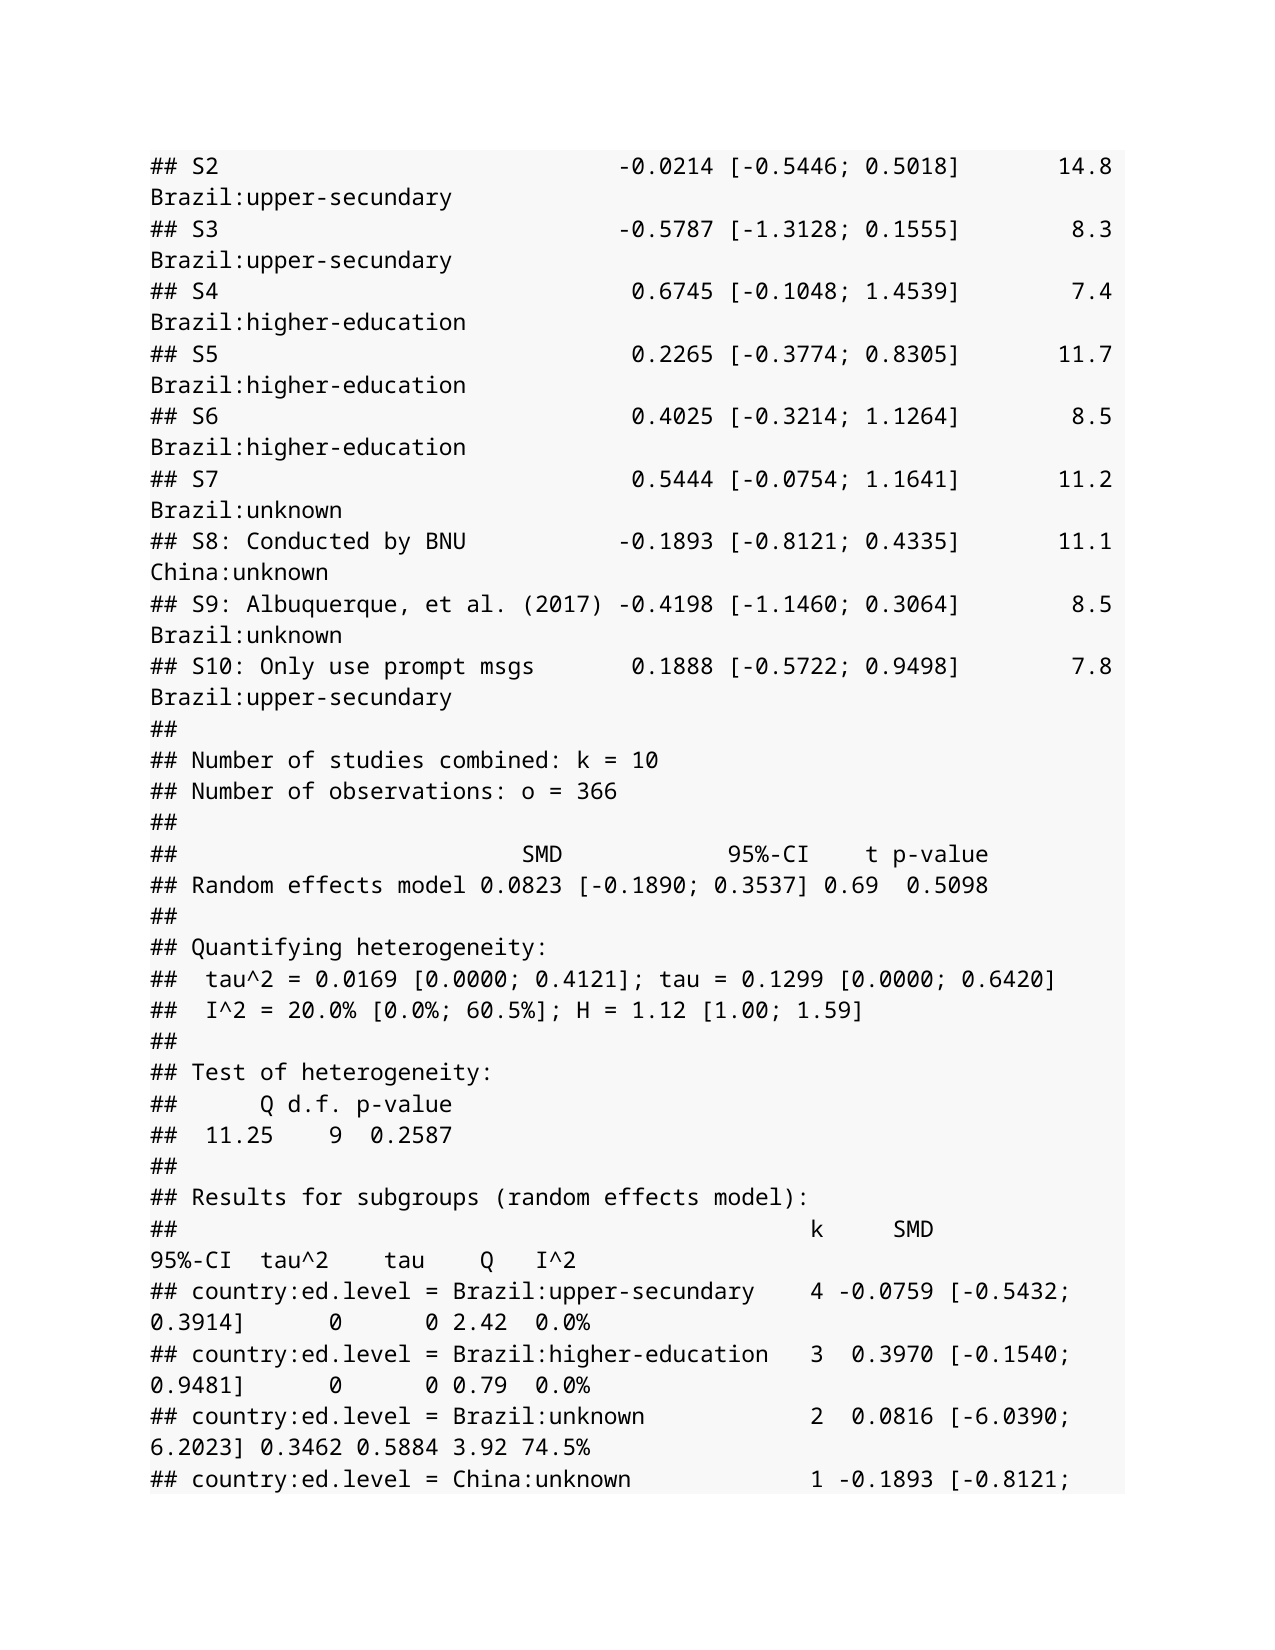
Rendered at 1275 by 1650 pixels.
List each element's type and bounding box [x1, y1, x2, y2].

text [150, 150, 1125, 1494]
